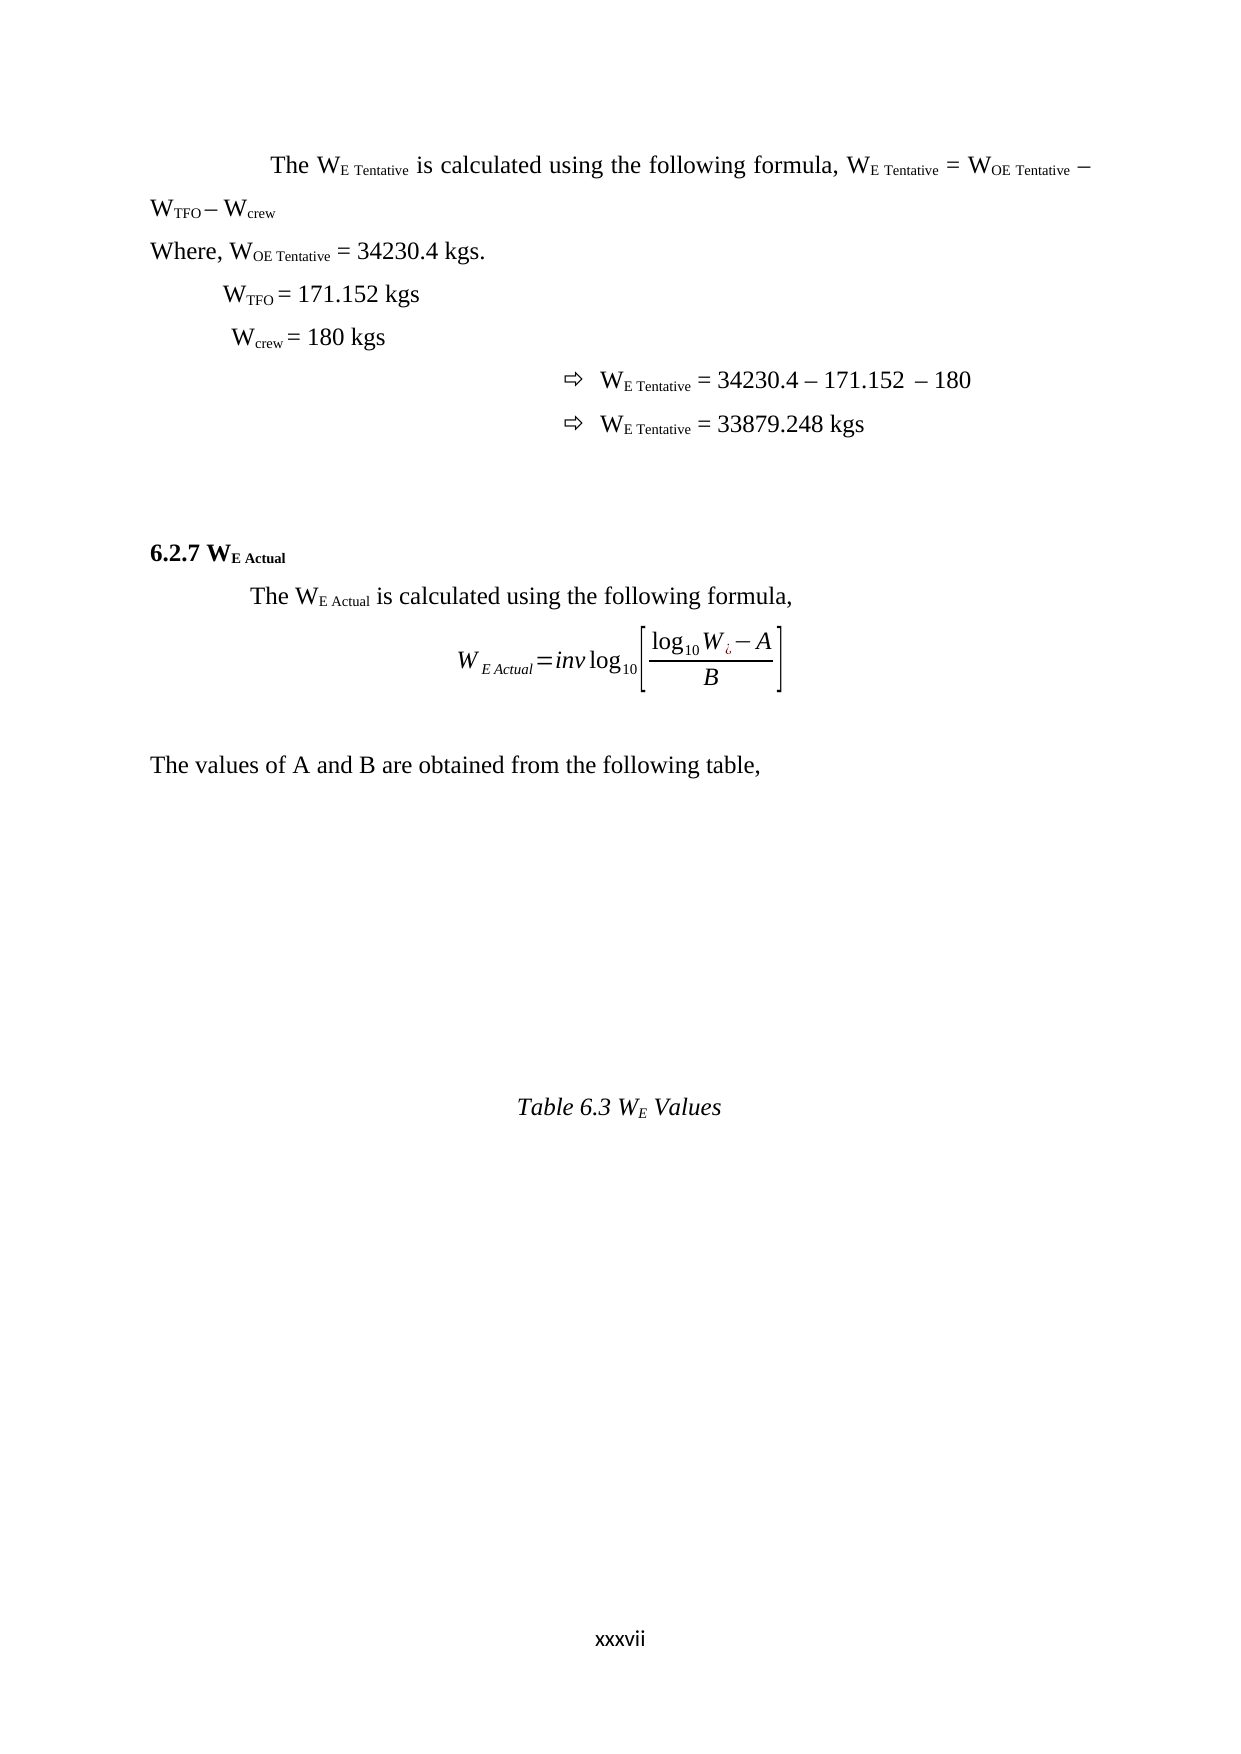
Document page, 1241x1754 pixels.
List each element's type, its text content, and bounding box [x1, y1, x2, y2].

list WE Tentative = 33879.248 kgs [562, 409, 1090, 437]
list The WE Actual is calculated using the following formula, [150, 581, 1090, 610]
list WE Tentative = 34230.4 – 171.152 – 180 [562, 366, 1090, 394]
list 6.2.7 WE Actual [150, 538, 1090, 567]
list The WE Tentative is calculated using the following formula, WE Tentative = WOE Tentative – WTFO – Wcrew [150, 150, 1090, 222]
list The values of A and B are obtained from the following table, [150, 750, 1090, 779]
text Table 6.3 WE Values [150, 1092, 1090, 1121]
list WTFO = 171.152 kgs [150, 279, 1090, 308]
list Where, WOE Tentative = 34230.4 kgs. [150, 236, 1090, 265]
list Wcrew = 180 kgs [150, 322, 1090, 351]
